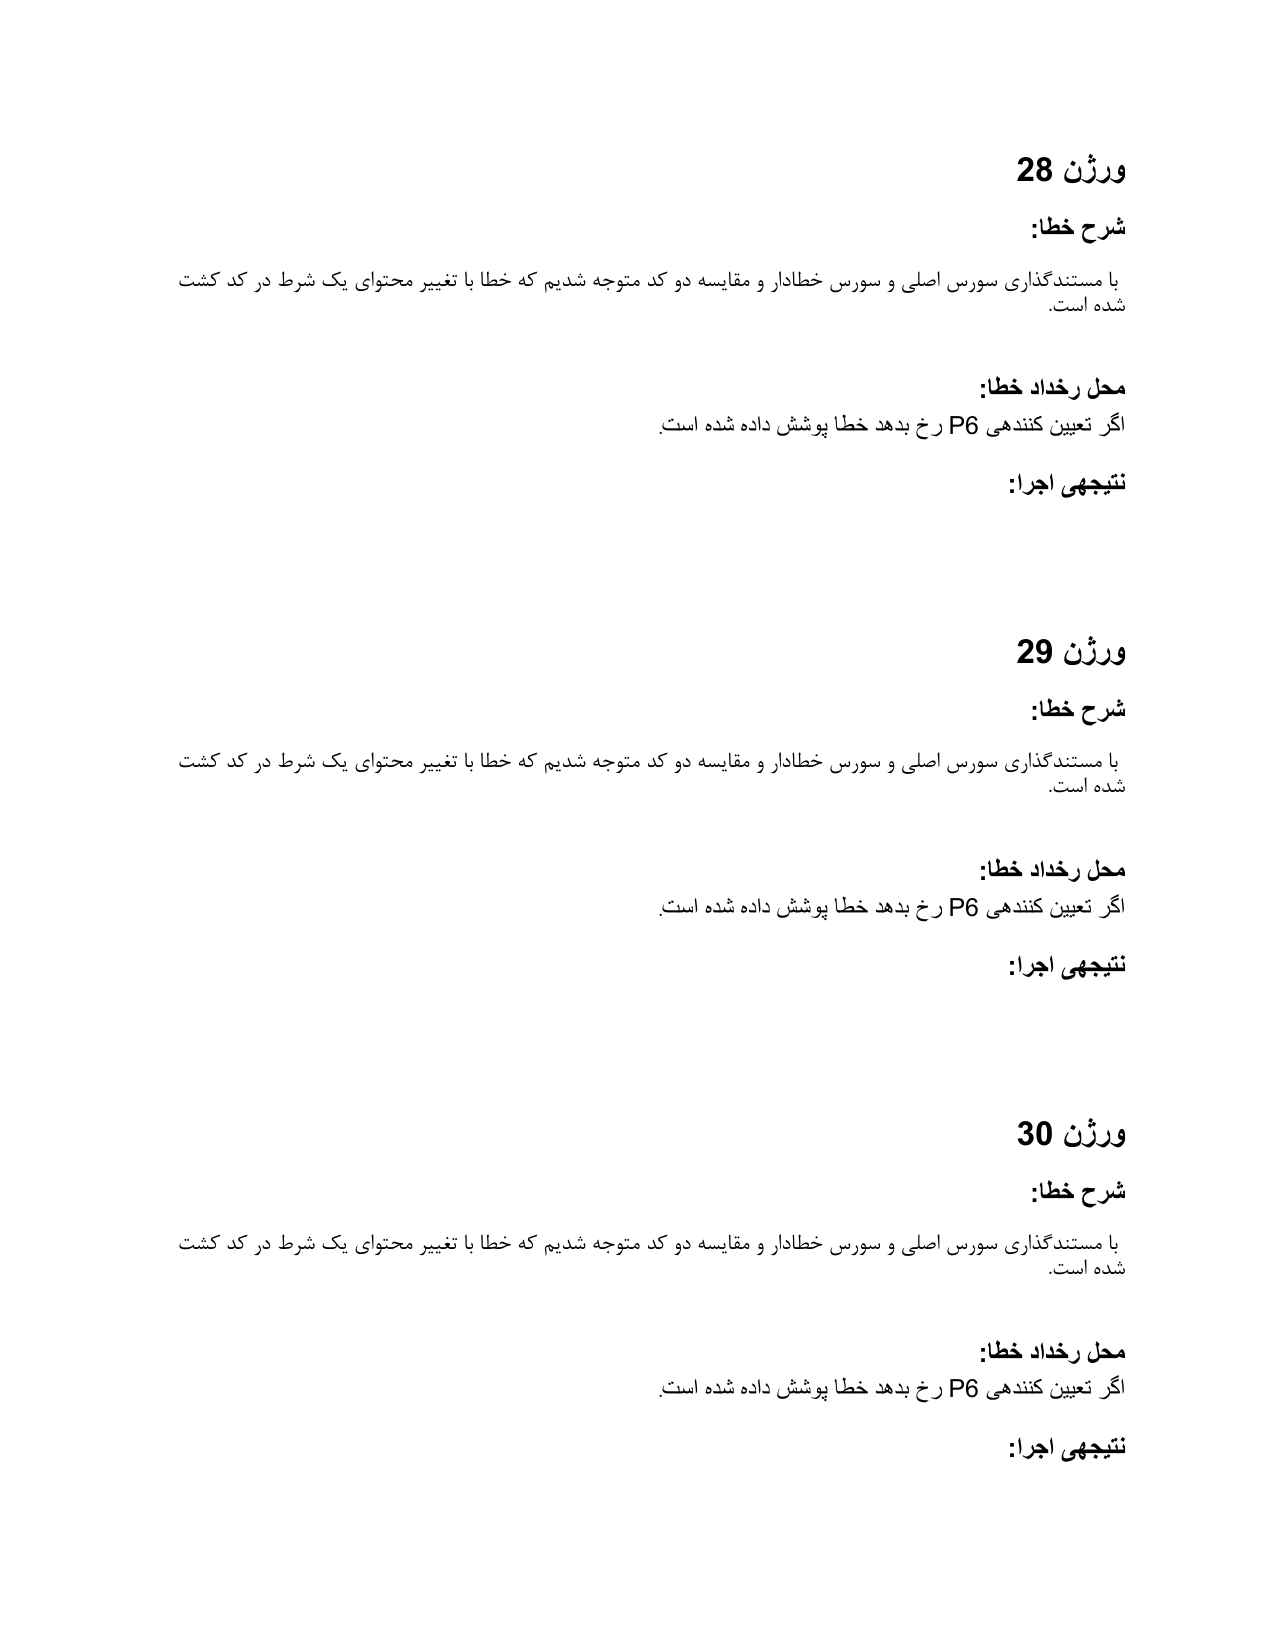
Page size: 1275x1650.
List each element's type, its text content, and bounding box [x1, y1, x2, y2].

subtitle محل رخداد خطا: [150, 1308, 1125, 1368]
subtitle با مستندگذاری سورس اصلی و سورس خطادار و مقایسه دو کد متوجه شدیم که خطا با تغییر محتوای یک شرط در کد کشت شده است. [150, 1233, 1125, 1283]
subtitle محل رخداد خطا: [150, 345, 1125, 405]
text نتیجهی اجرا: [150, 468, 1125, 499]
subtitle با مستندگذاری سورس اصلی و سورس خطادار و مقایسه دو کد متوجه شدیم که خطا با تغییر محتوای یک شرط در کد کشت شده است. [150, 751, 1125, 801]
text اگر تعیین کنندهی P6 رخ بدهد خطا پوشش داده شده است. [150, 411, 1125, 443]
subtitle با مستندگذاری سورس اصلی و سورس خطادار و مقایسه دو کد متوجه شدیم که خطا با تغییر محتوای یک شرط در کد کشت شده است. [150, 270, 1125, 320]
subtitle شرح خطا: [150, 695, 1125, 726]
text اگر تعیین کنندهی P6 رخ بدهد خطا پوشش داده شده است. [150, 893, 1125, 925]
subtitle شرح خطا: [150, 1177, 1125, 1208]
text نتیجهی اجرا: [150, 1432, 1125, 1463]
text نتیجهی اجرا: [150, 950, 1125, 981]
subtitle ورژن 30 [150, 1113, 1125, 1152]
subtitle شرح خطا: [150, 213, 1125, 245]
text اگر تعیین کنندهی P6 رخ بدهد خطا پوشش داده شده است. [150, 1374, 1125, 1407]
subtitle ورژن 29 [150, 632, 1125, 670]
subtitle ورژن 28 [150, 150, 1125, 188]
subtitle محل رخداد خطا: [150, 826, 1125, 886]
